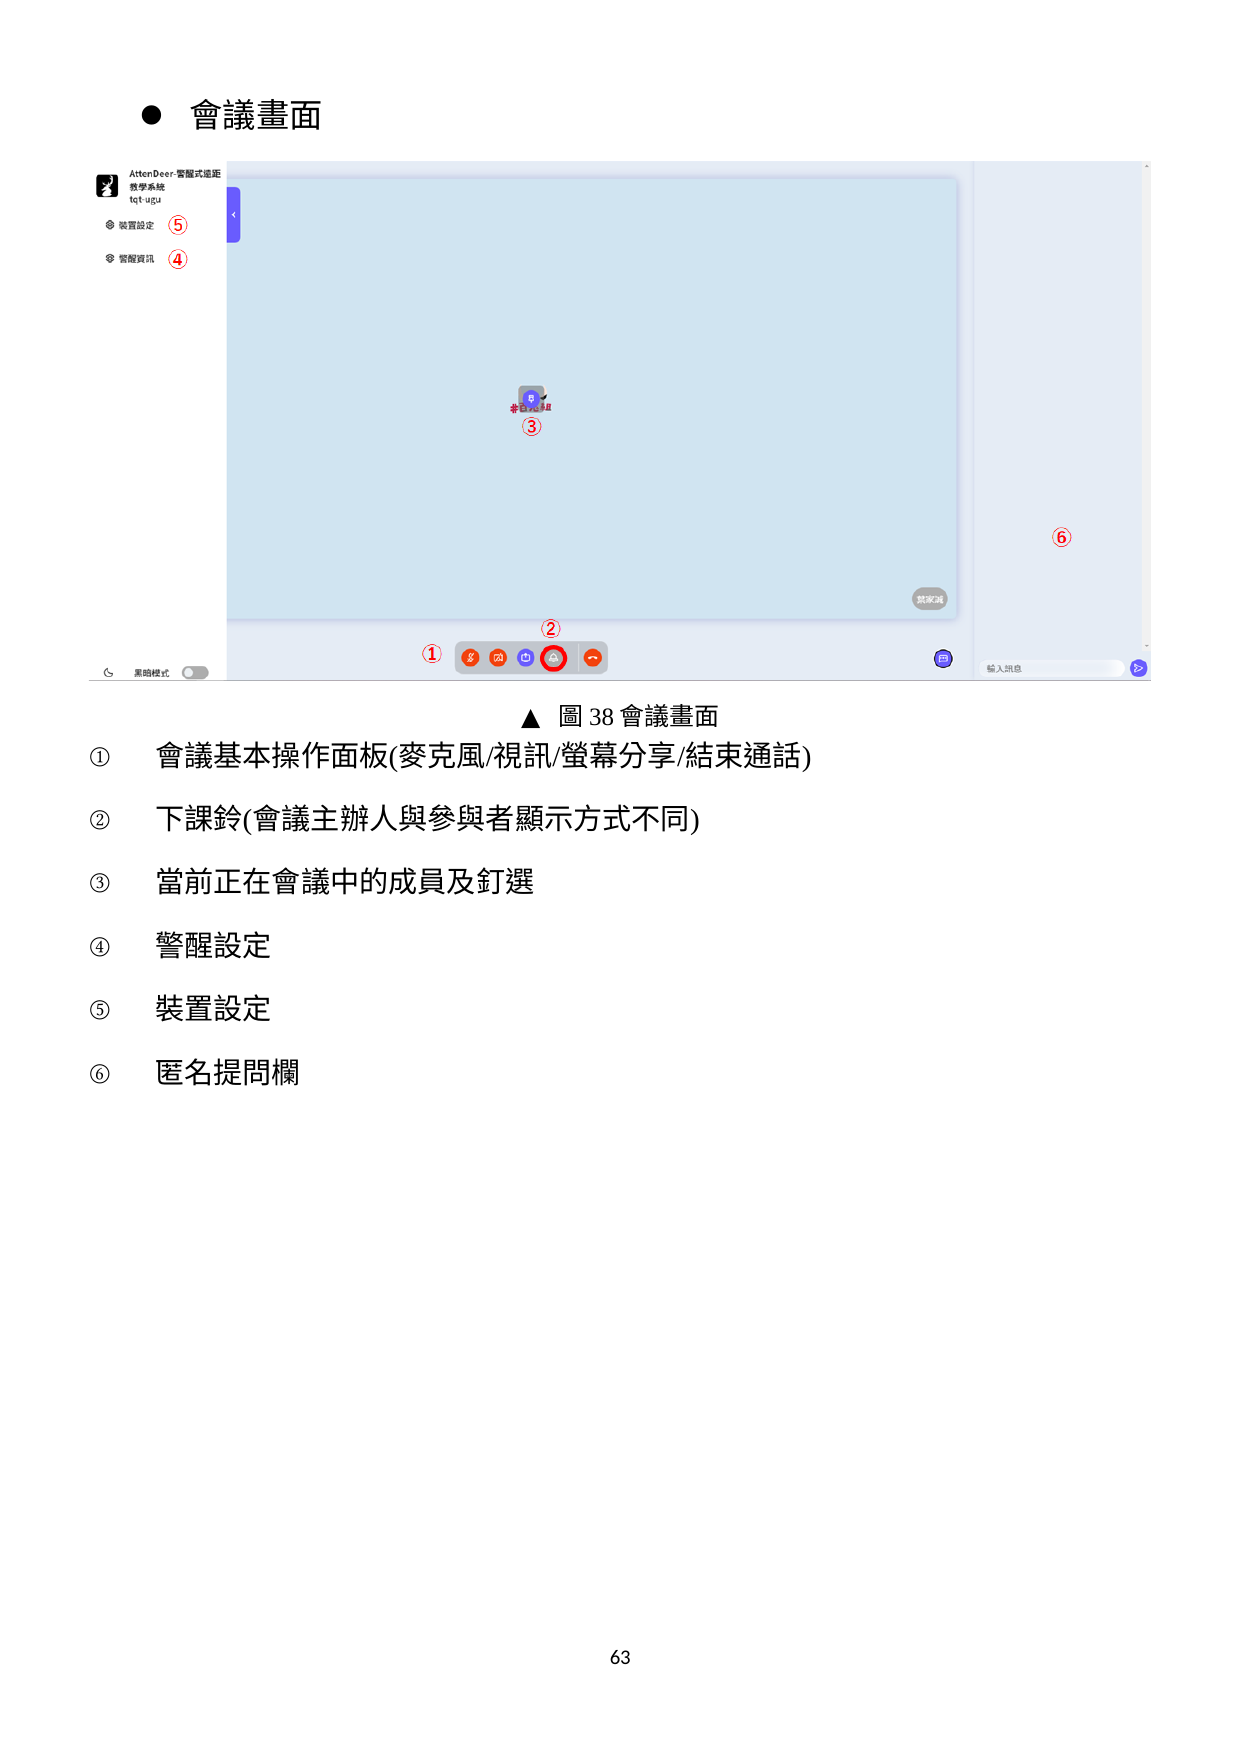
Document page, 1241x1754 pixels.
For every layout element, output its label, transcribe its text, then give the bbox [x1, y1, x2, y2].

list 會議基本操作面板(麥克風/視訊/螢幕分享/結束通話) [89, 732, 1152, 774]
list 警醒設定 [89, 922, 1152, 965]
list 下課鈴(會議主辦人與參與者顯示方式不同) [89, 796, 1152, 838]
list 會議畫面 [139, 89, 1152, 137]
list 當前正在會議中的成員及釘選 [89, 859, 1152, 901]
list 裝置設定 [89, 986, 1152, 1028]
list 圖 38 會議畫面 [89, 696, 1152, 732]
list 匿名提問欄 [89, 1049, 1152, 1092]
picture [88, 161, 1151, 681]
